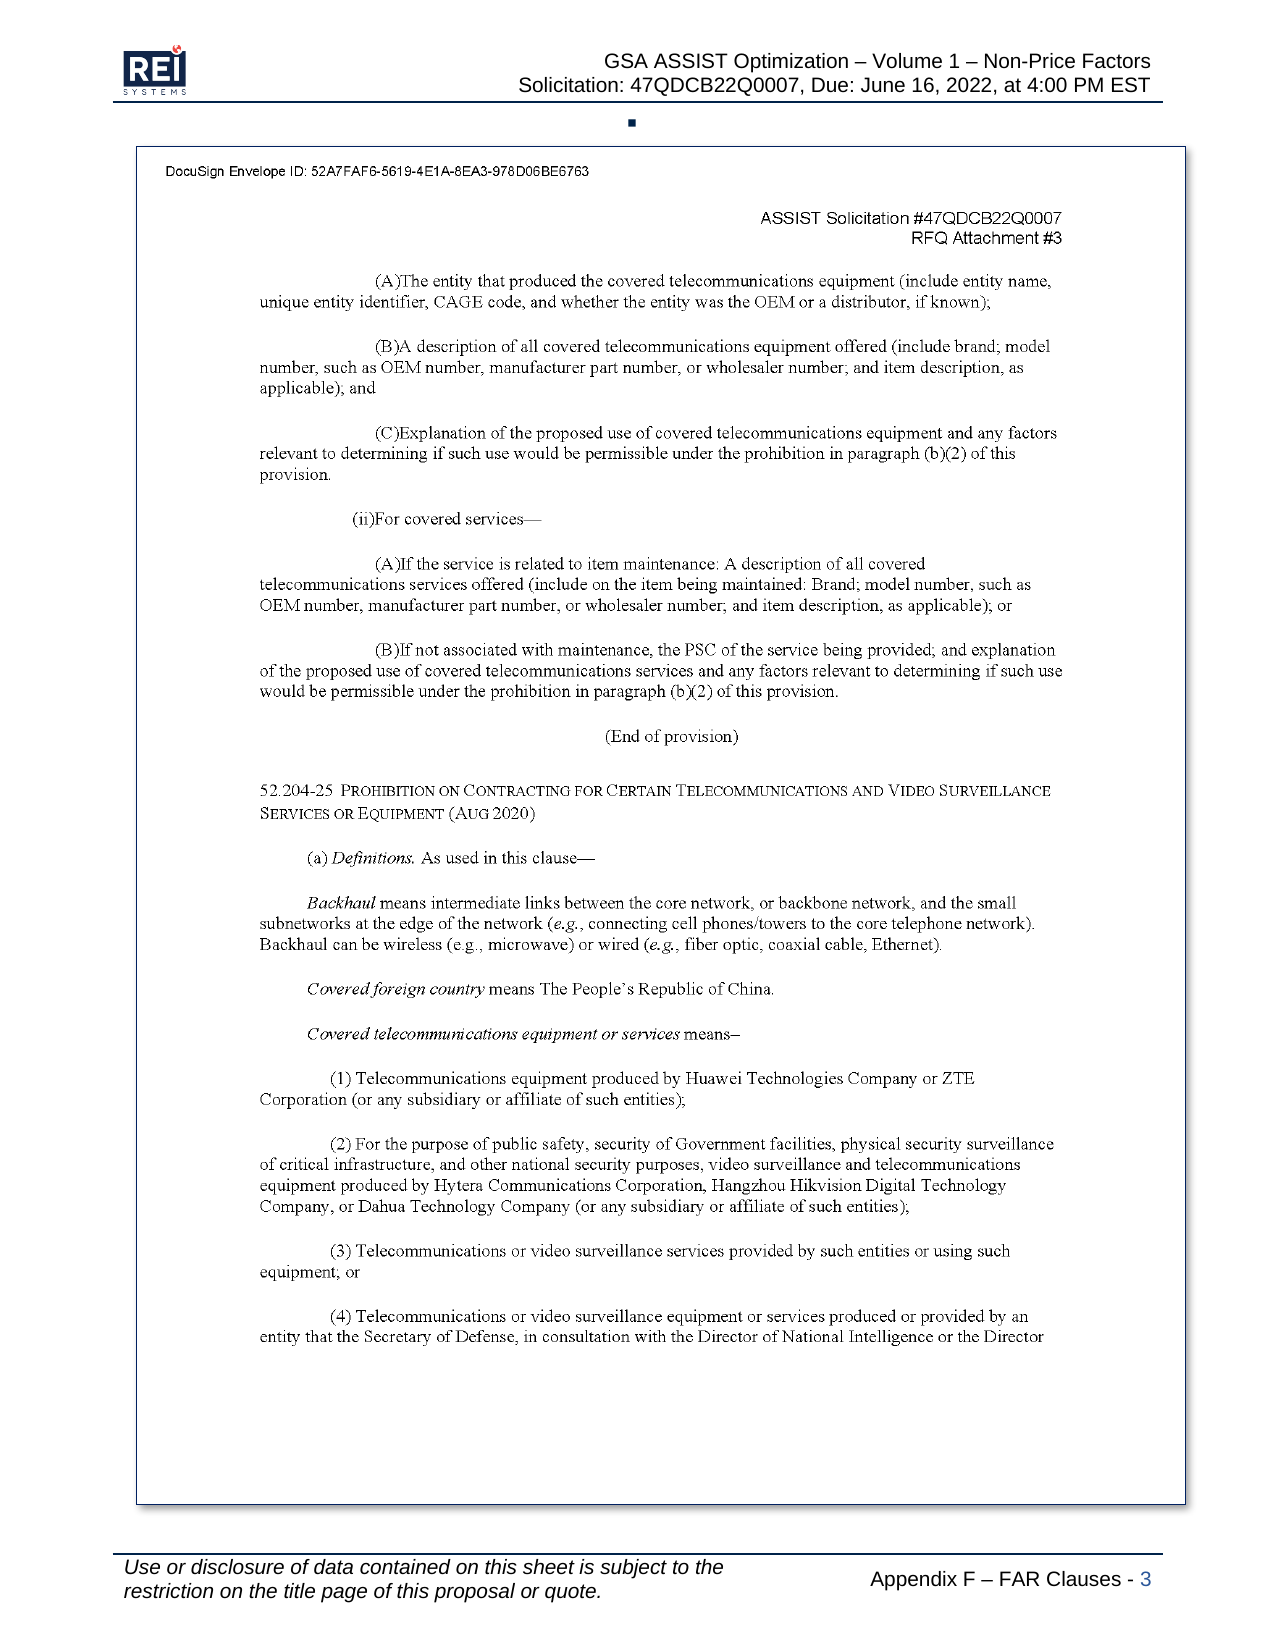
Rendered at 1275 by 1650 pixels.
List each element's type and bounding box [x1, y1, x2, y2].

picture [123, 45, 186, 95]
picture [137, 147, 1185, 1504]
